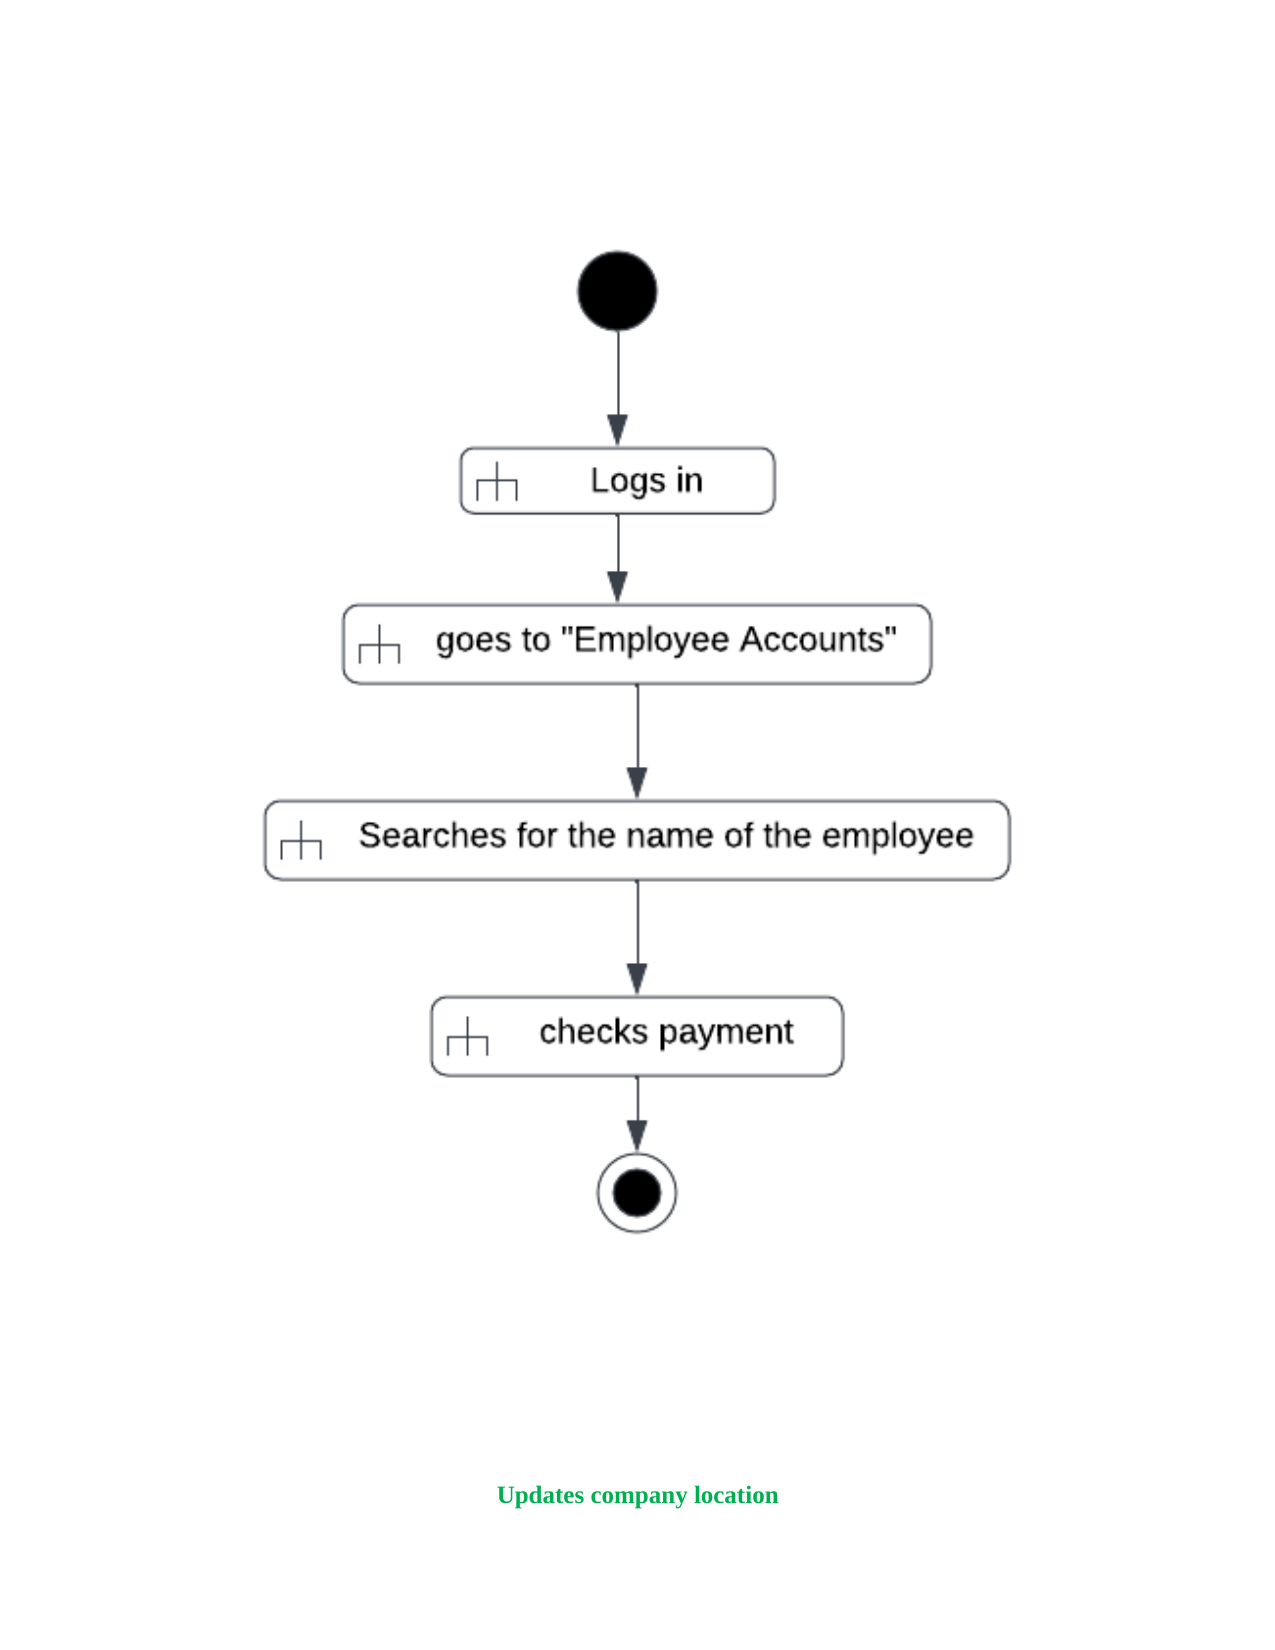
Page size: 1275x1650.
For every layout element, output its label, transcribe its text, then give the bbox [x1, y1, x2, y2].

picture [187, 174, 1088, 1311]
text Updates company location [75, 1480, 1200, 1509]
